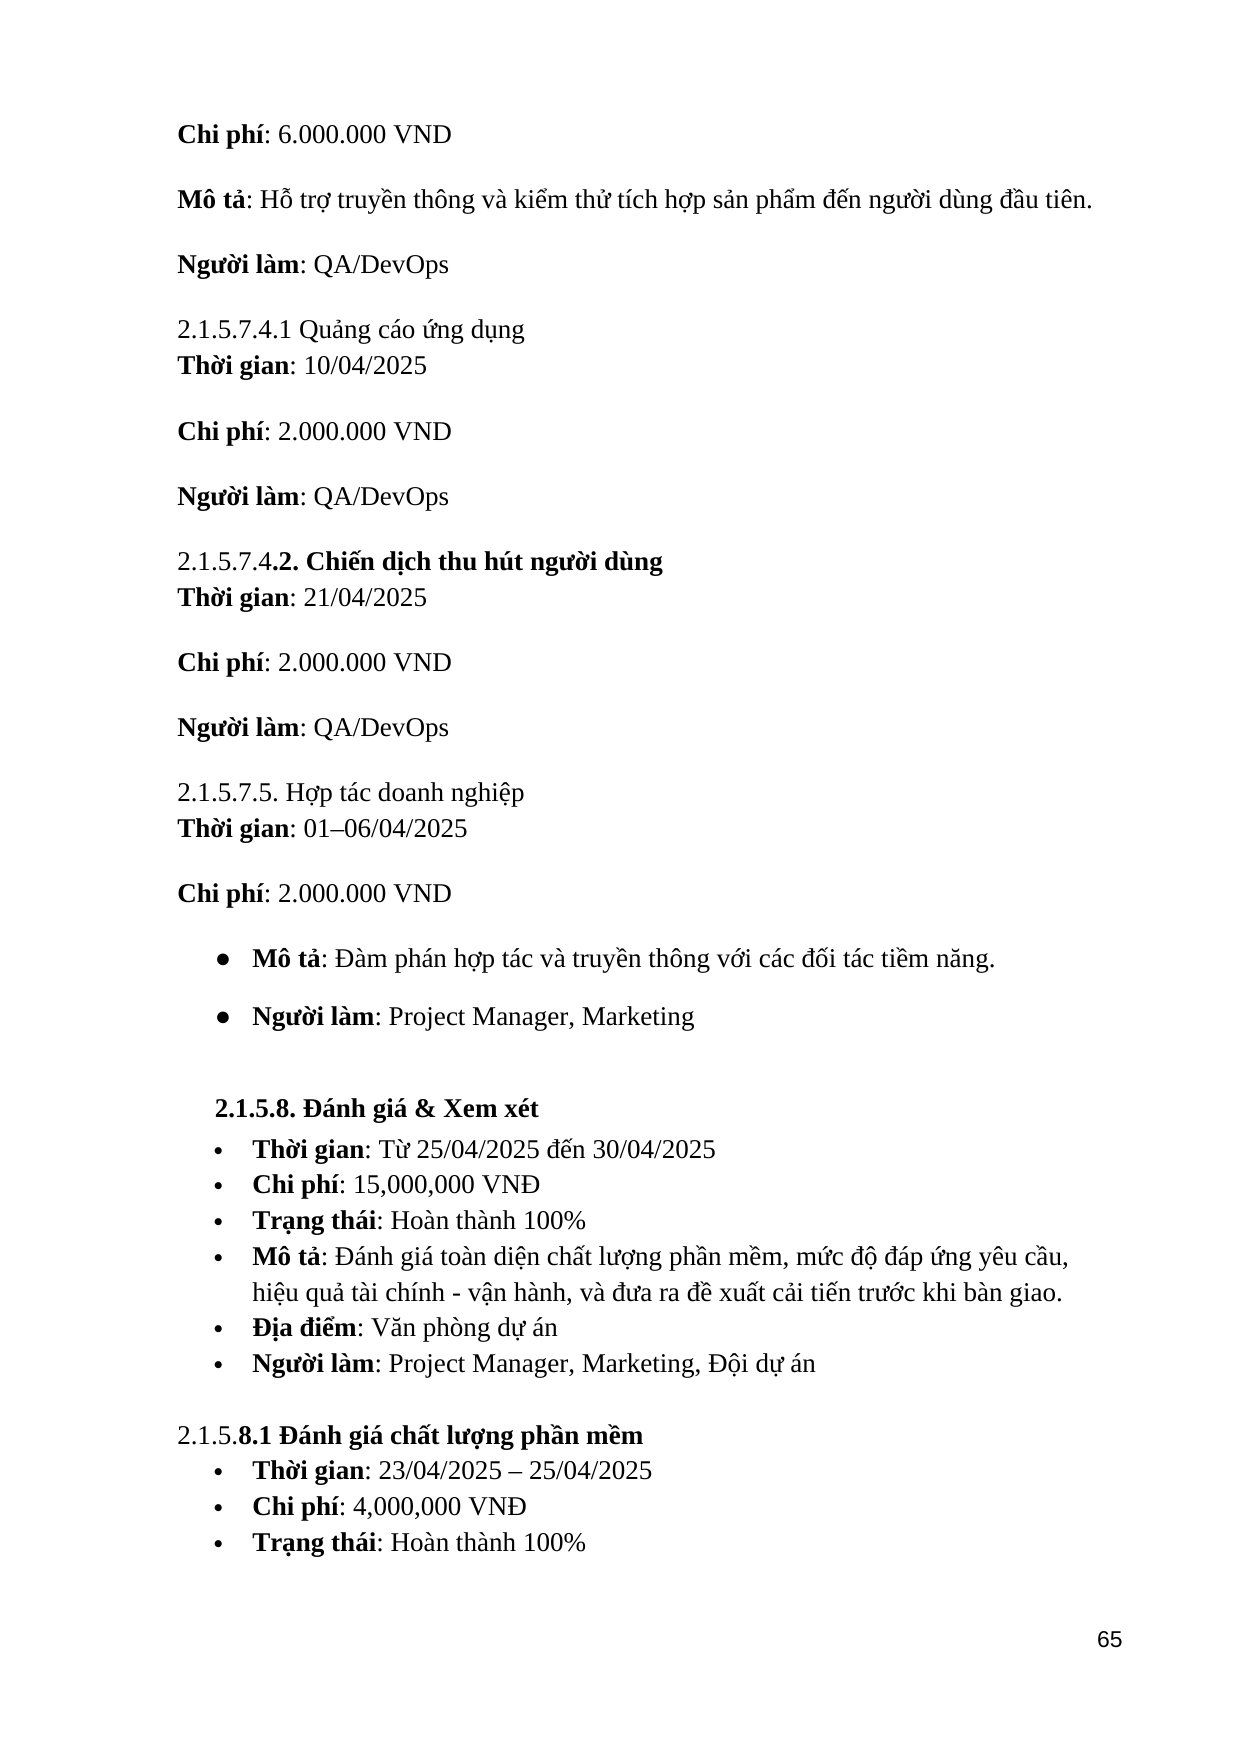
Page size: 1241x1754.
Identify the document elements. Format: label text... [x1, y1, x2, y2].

text 2.1.5.7.4.2. Chiến dịch thu hút người dùng [177, 545, 1122, 576]
list Mô tả: Đàm phán hợp tác và truyền thông với các đối tác tiềm năng. [214, 942, 1122, 1000]
list Người làm: Project Manager, Marketing, Đội dự án [214, 1347, 1122, 1378]
list Mô tả: Đánh giá toàn diện chất lượng phần mềm, mức độ đáp ứng yêu cầu, hiệu quả tài chính - vận hành, và đưa ra đề xuất cải tiến trước khi bàn giao. [214, 1240, 1122, 1307]
text Chi phí: 2.000.000 VND [177, 414, 1122, 476]
list Trạng thái: Hoàn thành 100% [214, 1526, 1122, 1557]
text Người làm: QA/DevOps [177, 248, 1122, 310]
text Thời gian: 01–06/04/2025 [177, 812, 1122, 873]
text Mô tả: Hỗ trợ truyền thông và kiểm thử tích hợp sản phẩm đến người dùng đầu tiên. [177, 183, 1122, 244]
subtitle 2.1.5.8. Đánh giá & Xem xét [177, 1092, 1122, 1124]
text 2.1.5.7.4.1 Quảng cáo ứng dụng [177, 314, 1122, 345]
text Chi phí: 2.000.000 VND [177, 646, 1122, 707]
text 2.1.5.8.1 Đánh giá chất lượng phần mềm [177, 1419, 1122, 1450]
text Người làm: QA/DevOps [177, 480, 1122, 541]
text Chi phí: 2.000.000 VND [177, 877, 1122, 939]
text Thời gian: 21/04/2025 [177, 581, 1122, 642]
text Người làm: QA/DevOps [177, 711, 1122, 772]
list Trạng thái: Hoàn thành 100% [214, 1204, 1122, 1236]
text Chi phí: 6.000.000 VND [177, 118, 1122, 179]
list Thời gian: 23/04/2025 – 25/04/2025 [214, 1454, 1122, 1486]
list Chi phí: 4,000,000 VNĐ [214, 1490, 1122, 1521]
list Thời gian: Từ 25/04/2025 đến 30/04/2025 [214, 1133, 1122, 1164]
list Chi phí: 15,000,000 VNĐ [214, 1169, 1122, 1200]
list Địa điểm: Văn phòng dự án [214, 1312, 1122, 1343]
text 2.1.5.7.5. Hợp tác doanh nghiệp [177, 776, 1122, 807]
text Thời gian: 10/04/2025 [177, 349, 1122, 411]
list Người làm: Project Manager, Marketing [214, 1000, 1122, 1032]
